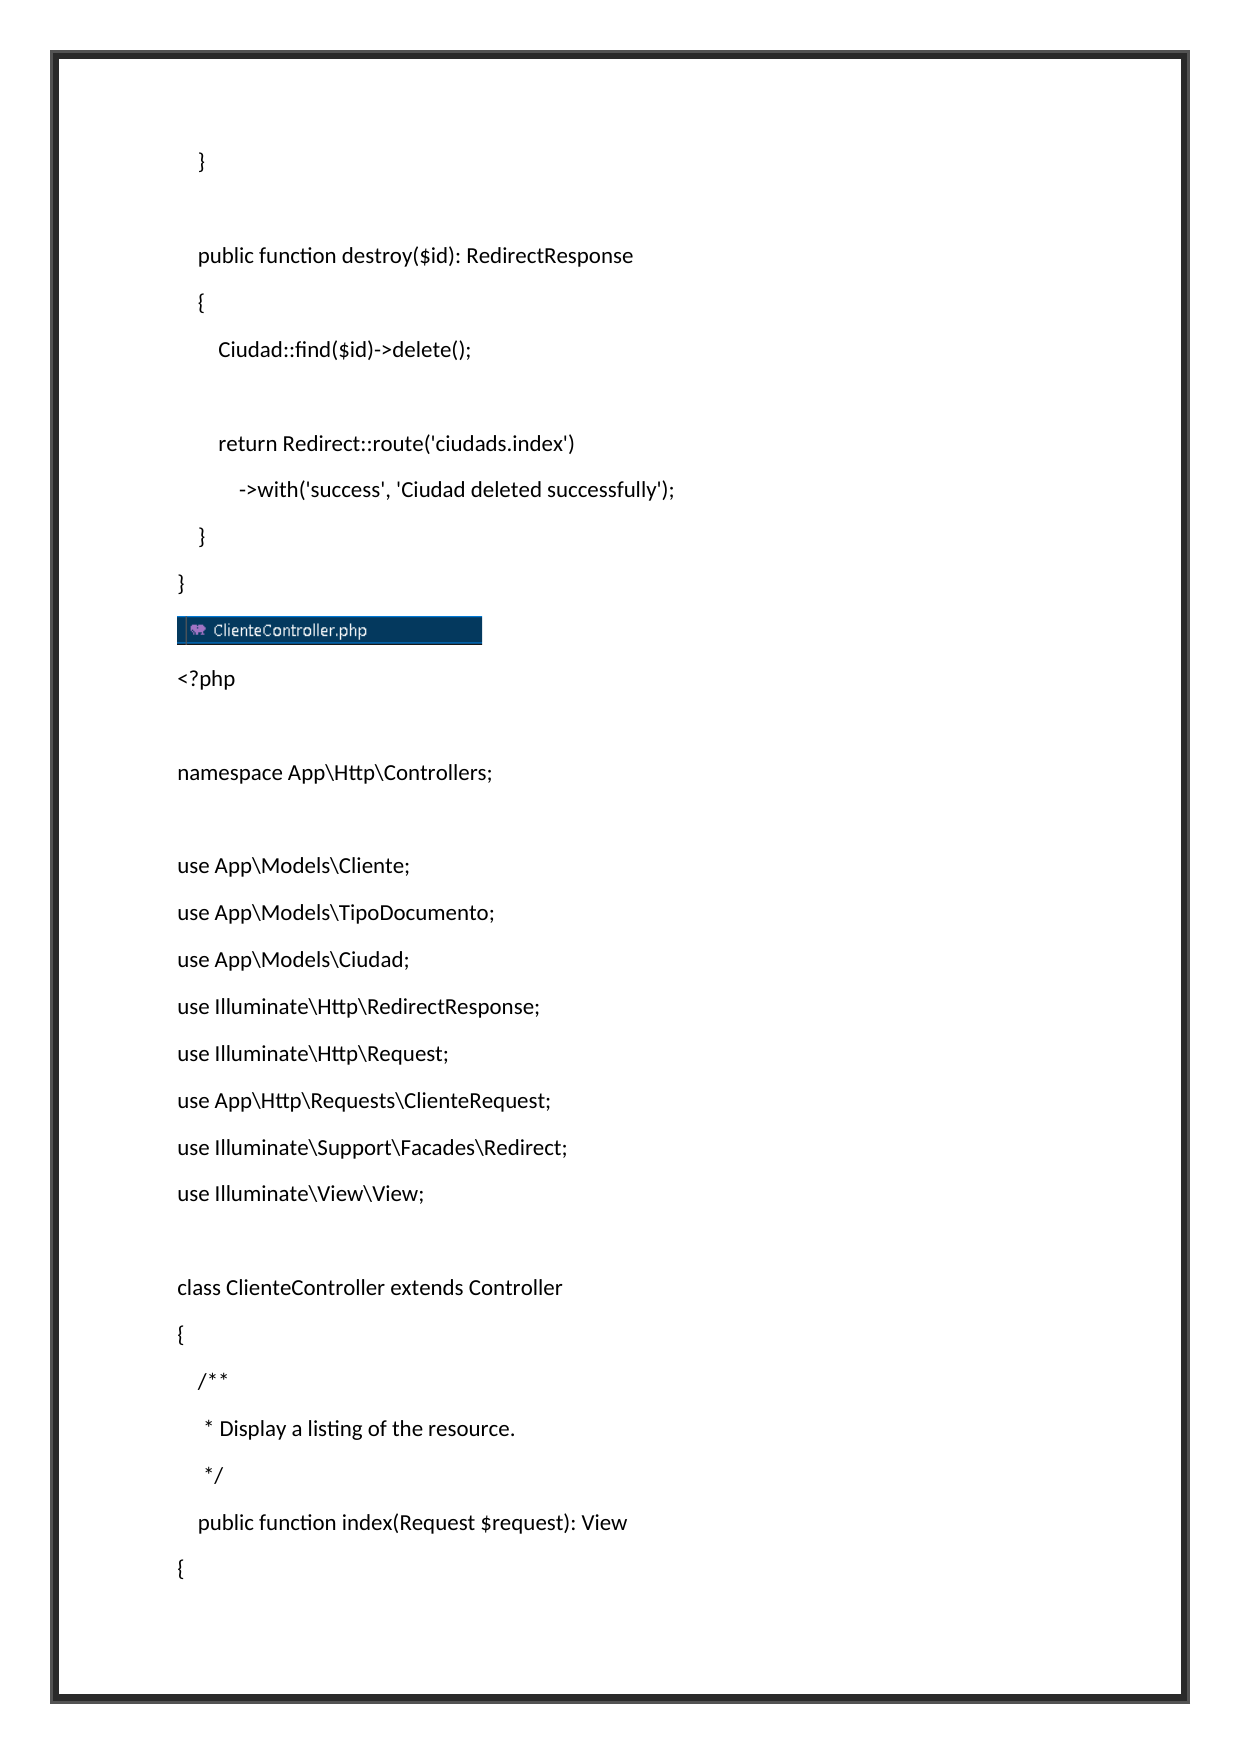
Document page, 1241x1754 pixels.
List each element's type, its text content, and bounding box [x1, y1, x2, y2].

text <?php [177, 664, 1063, 692]
text */ [177, 1461, 1063, 1489]
text public function destroy($id): RedirectResponse [177, 241, 1063, 269]
text { [177, 288, 1063, 316]
text use Illuminate\Http\Request; [177, 1039, 1063, 1067]
text use Illuminate\Support\Facades\Redirect; [177, 1133, 1063, 1161]
text use App\Models\TipoDocumento; [177, 898, 1063, 926]
text use Illuminate\View\View; [177, 1179, 1063, 1207]
text } [177, 569, 1063, 597]
text use Illuminate\Http\RedirectResponse; [177, 992, 1063, 1020]
text Ciudad::find($id)->delete(); [177, 335, 1063, 363]
text /** [177, 1367, 1063, 1395]
text class ClienteController extends Controller [177, 1273, 1063, 1301]
text namespace App\Http\Controllers; [177, 758, 1063, 786]
text { [177, 1320, 1063, 1348]
text public function index(Request $request): View [177, 1508, 1063, 1536]
text ->with('success', 'Ciudad deleted successfully'); [177, 476, 1063, 504]
text use App\Http\Requests\ClienteRequest; [177, 1086, 1063, 1114]
text return Redirect::route('ciudads.index') [177, 429, 1063, 457]
text use App\Models\Cliente; [177, 851, 1063, 879]
text use App\Models\Ciudad; [177, 945, 1063, 973]
text { [177, 1554, 1063, 1582]
text } [177, 147, 1063, 176]
text } [177, 522, 1063, 551]
text * Display a listing of the resource. [177, 1414, 1063, 1442]
